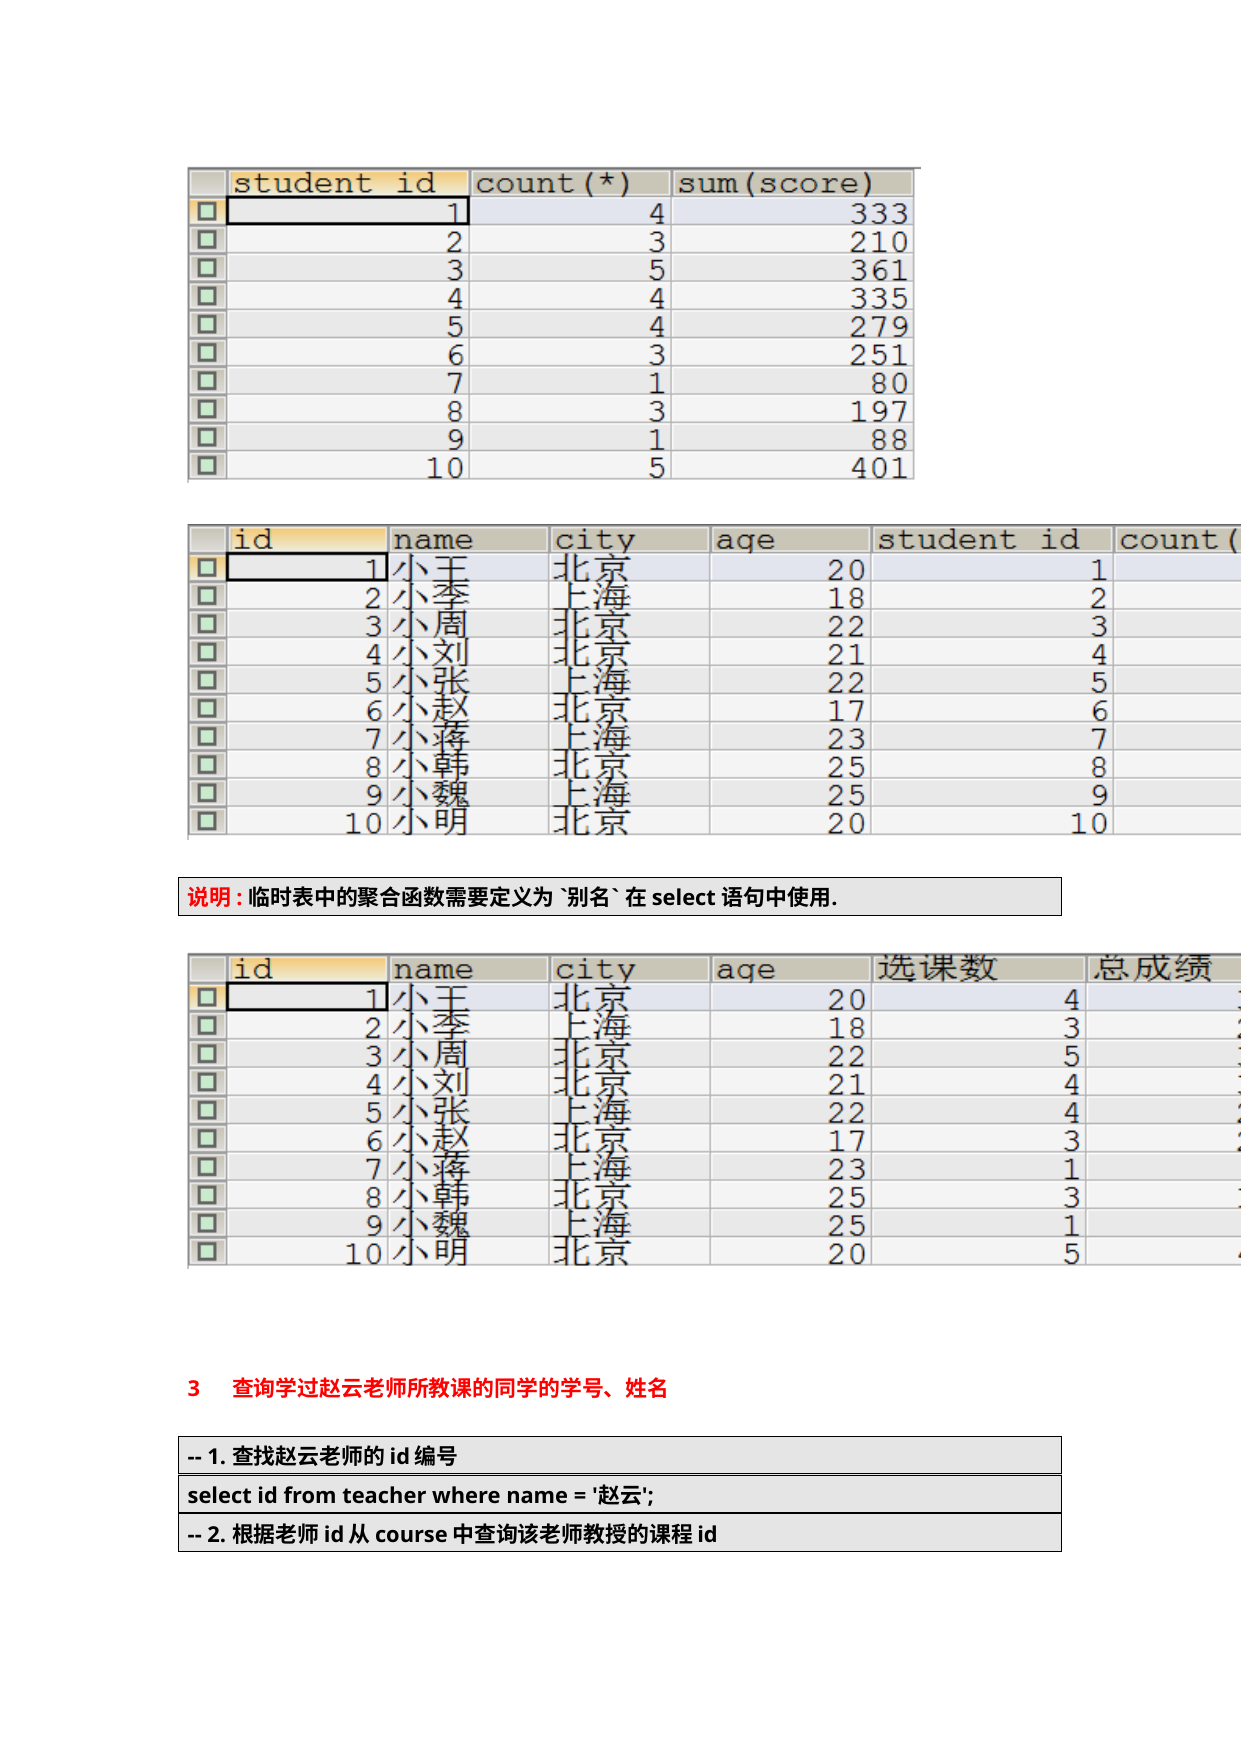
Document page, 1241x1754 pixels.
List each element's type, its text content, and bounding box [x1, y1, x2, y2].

list 查询学过赵云老师所教课的同学的学号、姓名 [187, 1371, 1053, 1403]
text -- 2. 根据老师id从course中查询该老师教授的课程id [179, 1514, 1061, 1551]
picture [187, 524, 1241, 840]
text select id from teacher where name = '赵云'; [179, 1476, 1061, 1512]
text 说明 : 临时表中的聚合函数需要定义为 `别名` 在 select 语句中使用. [179, 878, 1061, 915]
text -- 1. 查找赵云老师的id编号 [179, 1437, 1061, 1473]
picture [187, 166, 921, 483]
picture [187, 952, 1241, 1269]
